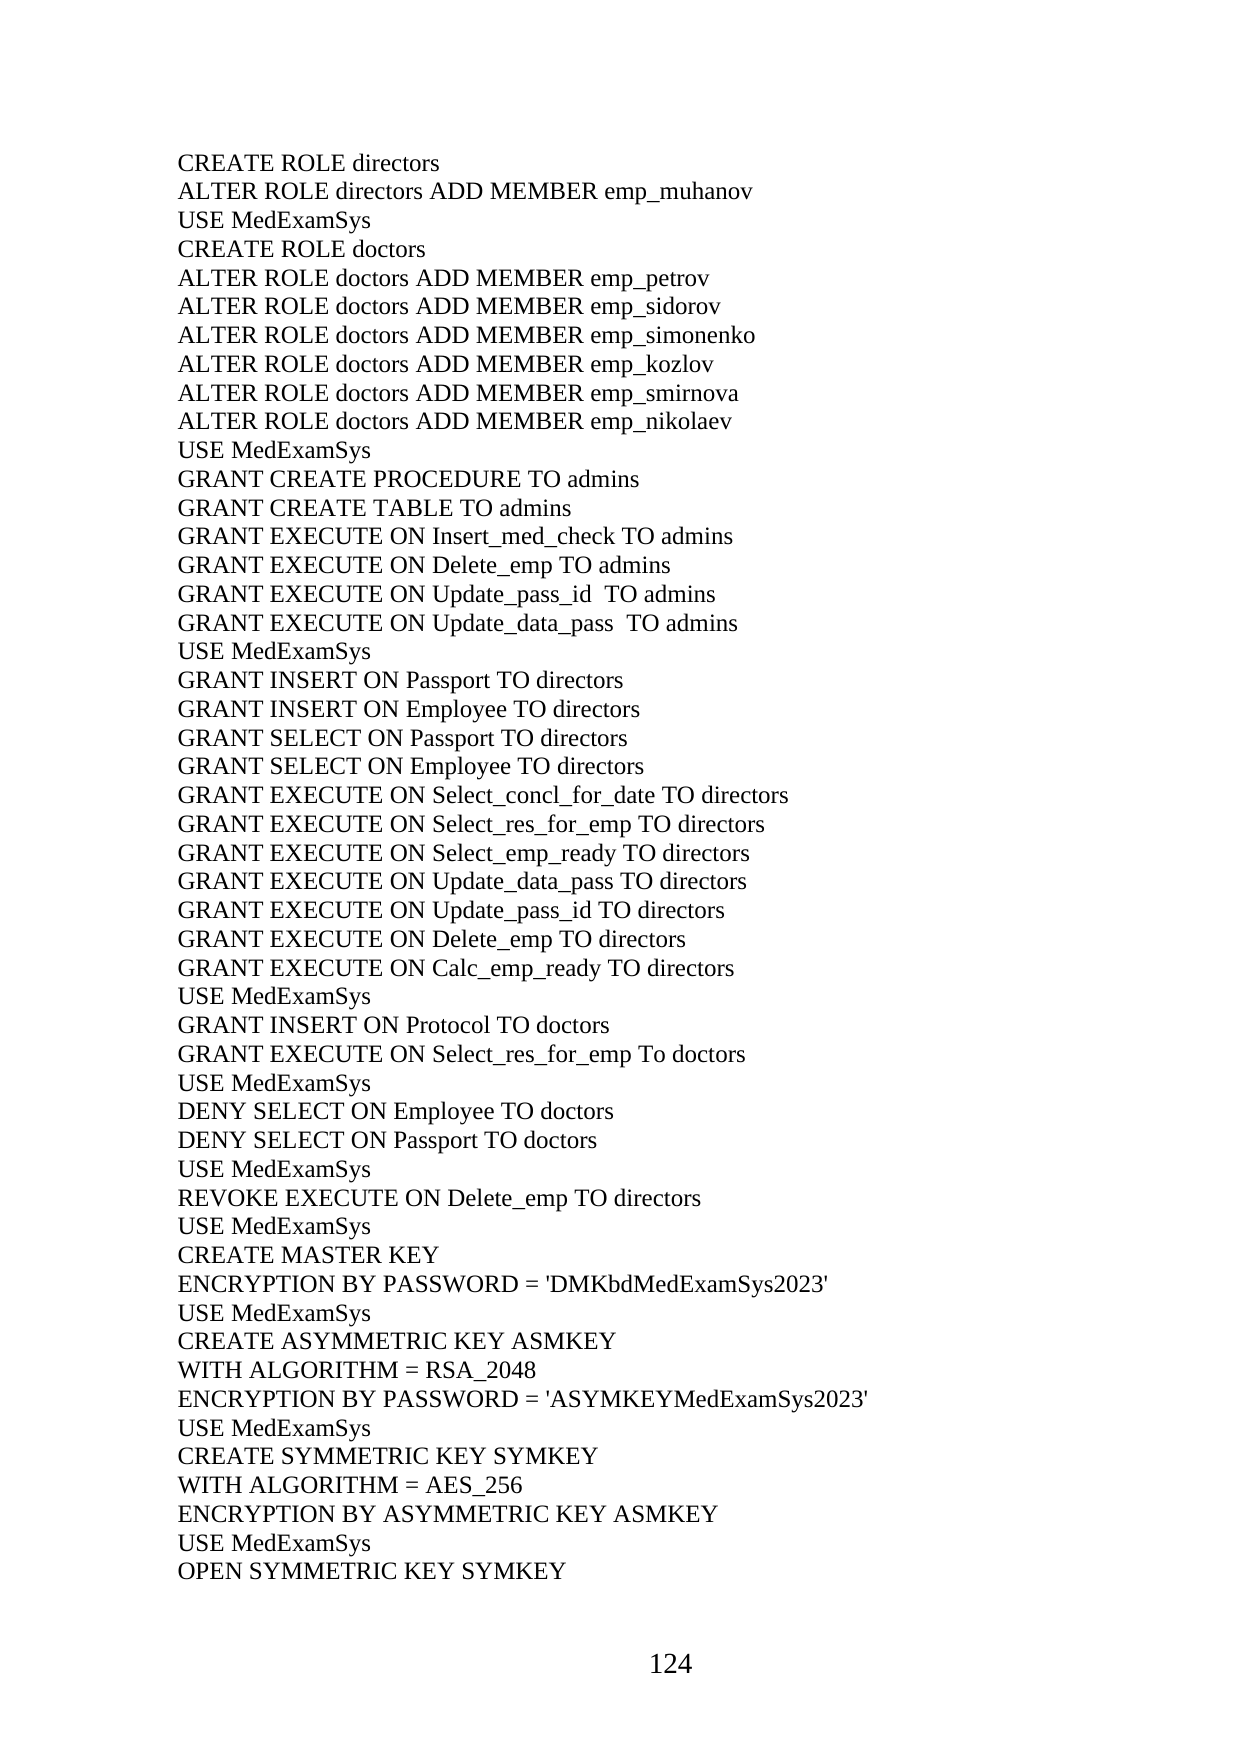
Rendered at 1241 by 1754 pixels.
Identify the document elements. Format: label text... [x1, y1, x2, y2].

text ALTER ROLE directors ADD MEMBER emp_muhanov [177, 176, 1163, 205]
text ALTER ROLE doctors ADD MEMBER emp_kozlov [177, 349, 1163, 378]
text DENY SELECT ON Employee TO doctors [177, 1096, 1163, 1125]
text CREATE ROLE doctors [177, 234, 1163, 263]
text GRANT EXECUTE ON Delete_emp TO directors [177, 924, 1163, 953]
text USE MedExamSys [177, 1298, 1163, 1326]
text GRANT CREATE TABLE TO admins [177, 493, 1163, 521]
text USE MedExamSys [177, 435, 1163, 464]
text GRANT EXECUTE ON Select_res_for_emp TO directors [177, 809, 1163, 838]
text USE MedExamSys [177, 1211, 1163, 1240]
text ALTER ROLE doctors ADD MEMBER emp_nikolaev [177, 406, 1163, 435]
text ALTER ROLE doctors ADD MEMBER emp_simonenko [177, 320, 1163, 349]
text GRANT CREATE PROCEDURE TO admins [177, 464, 1163, 493]
text DENY SELECT ON Passport TO doctors [177, 1125, 1163, 1154]
text ALTER ROLE doctors ADD MEMBER emp_smirnova [177, 378, 1163, 406]
text CREATE ASYMMETRIC KEY ASMKEY [177, 1326, 1163, 1355]
text GRANT EXECUTE ON Insert_med_check TO admins [177, 521, 1163, 550]
text GRANT SELECT ON Employee TO directors [177, 751, 1163, 780]
text ENCRYPTION BY PASSWORD = 'DMKbdMedExamSys2023' [177, 1269, 1163, 1298]
text REVOKE EXECUTE ON Delete_emp TO directors [177, 1183, 1163, 1211]
text ALTER ROLE doctors ADD MEMBER emp_petrov [177, 263, 1163, 291]
text GRANT EXECUTE ON Update_data_pass TO directors [177, 866, 1163, 895]
text GRANT EXECUTE ON Update_pass_id TO directors [177, 895, 1163, 924]
text GRANT SELECT ON Passport TO directors [177, 723, 1163, 751]
text CREATE MASTER KEY [177, 1240, 1163, 1269]
text USE MedExamSys [177, 981, 1163, 1010]
text USE MedExamSys [177, 1154, 1163, 1183]
text WITH ALGORITHM = RSA_2048 [177, 1355, 1163, 1384]
text GRANT INSERT ON Passport TO directors [177, 665, 1163, 694]
text USE MedExamSys [177, 205, 1163, 234]
text CREATE ROLE directors [177, 148, 1163, 176]
text GRANT EXECUTE ON Update_data_pass TO admins [177, 608, 1163, 636]
text USE MedExamSys [177, 1528, 1163, 1556]
text GRANT EXECUTE ON Calc_emp_ready TO directors [177, 953, 1163, 981]
text USE MedExamSys [177, 1068, 1163, 1096]
text WITH ALGORITHM = AES_256 [177, 1470, 1163, 1499]
text ENCRYPTION BY ASYMMETRIC KEY ASMKEY [177, 1499, 1163, 1528]
text GRANT INSERT ON Protocol TO doctors [177, 1010, 1163, 1039]
text USE MedExamSys [177, 636, 1163, 665]
text ENCRYPTION BY PASSWORD = 'ASYMKEYMedExamSys2023' [177, 1384, 1163, 1413]
text GRANT EXECUTE ON Delete_emp TO admins [177, 550, 1163, 579]
text USE MedExamSys [177, 1413, 1163, 1441]
text GRANT EXECUTE ON Select_concl_for_date TO directors [177, 780, 1163, 809]
text GRANT EXECUTE ON Update_pass_id TO admins [177, 579, 1163, 608]
text GRANT INSERT ON Employee TO directors [177, 694, 1163, 723]
text GRANT EXECUTE ON Select_emp_ready TO directors [177, 838, 1163, 866]
text CREATE SYMMETRIC KEY SYMKEY [177, 1441, 1163, 1470]
text OPEN SYMMETRIC KEY SYMKEY [177, 1556, 1163, 1585]
text ALTER ROLE doctors ADD MEMBER emp_sidorov [177, 291, 1163, 320]
text GRANT EXECUTE ON Select_res_for_emp To doctors [177, 1039, 1163, 1068]
